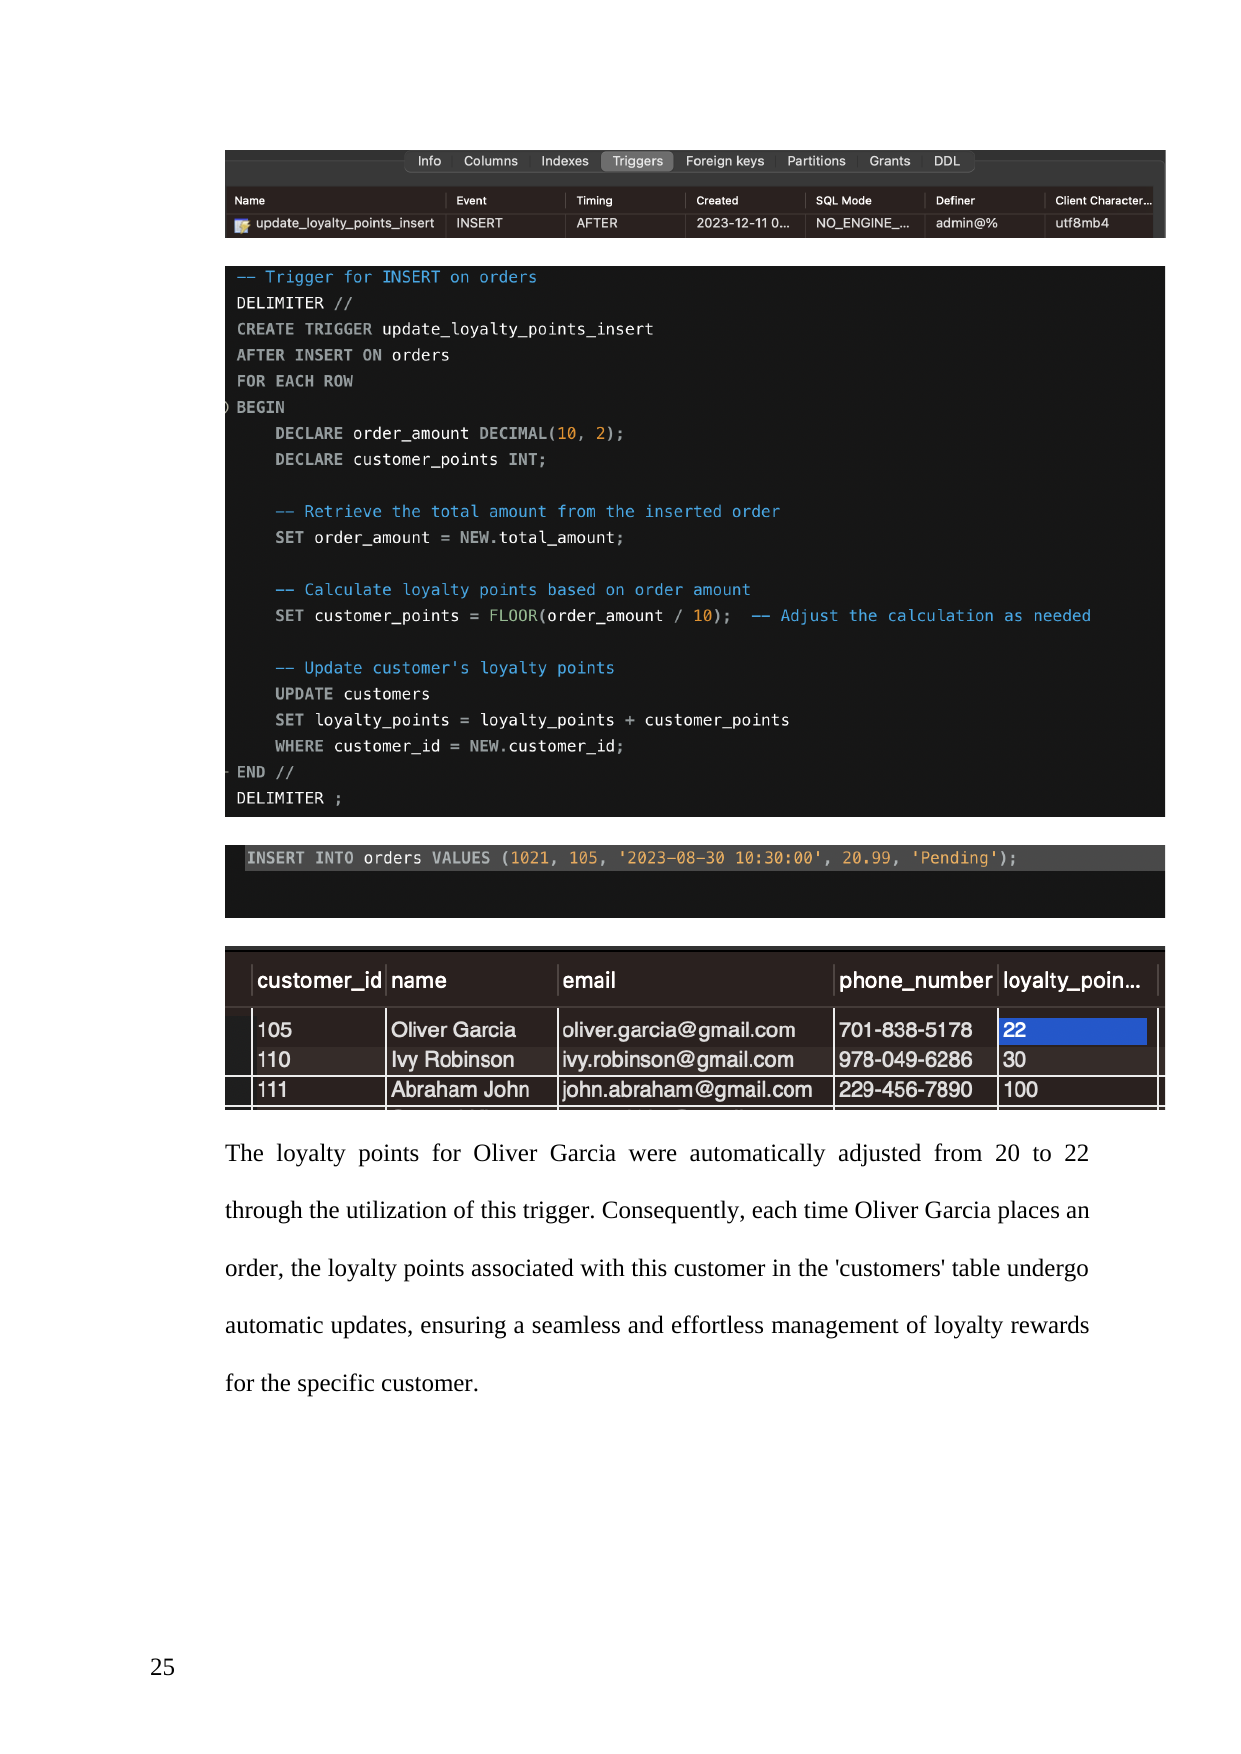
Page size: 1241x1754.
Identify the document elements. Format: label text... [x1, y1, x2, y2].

picture [225, 266, 1166, 817]
picture [225, 845, 1166, 918]
picture [225, 946, 1166, 1110]
text The loyalty points for Oliver Garcia were automatically adjusted from 20 to 22 through the utilization of this trigger. Consequently, each time Oliver Garcia places an order, the loyalty points associated with this customer in the 'customers' table undergo automatic updates, ensuring a seamless and effortless management of loyalty rewards for the specific customer. [225, 1138, 1090, 1397]
picture [225, 150, 1166, 238]
